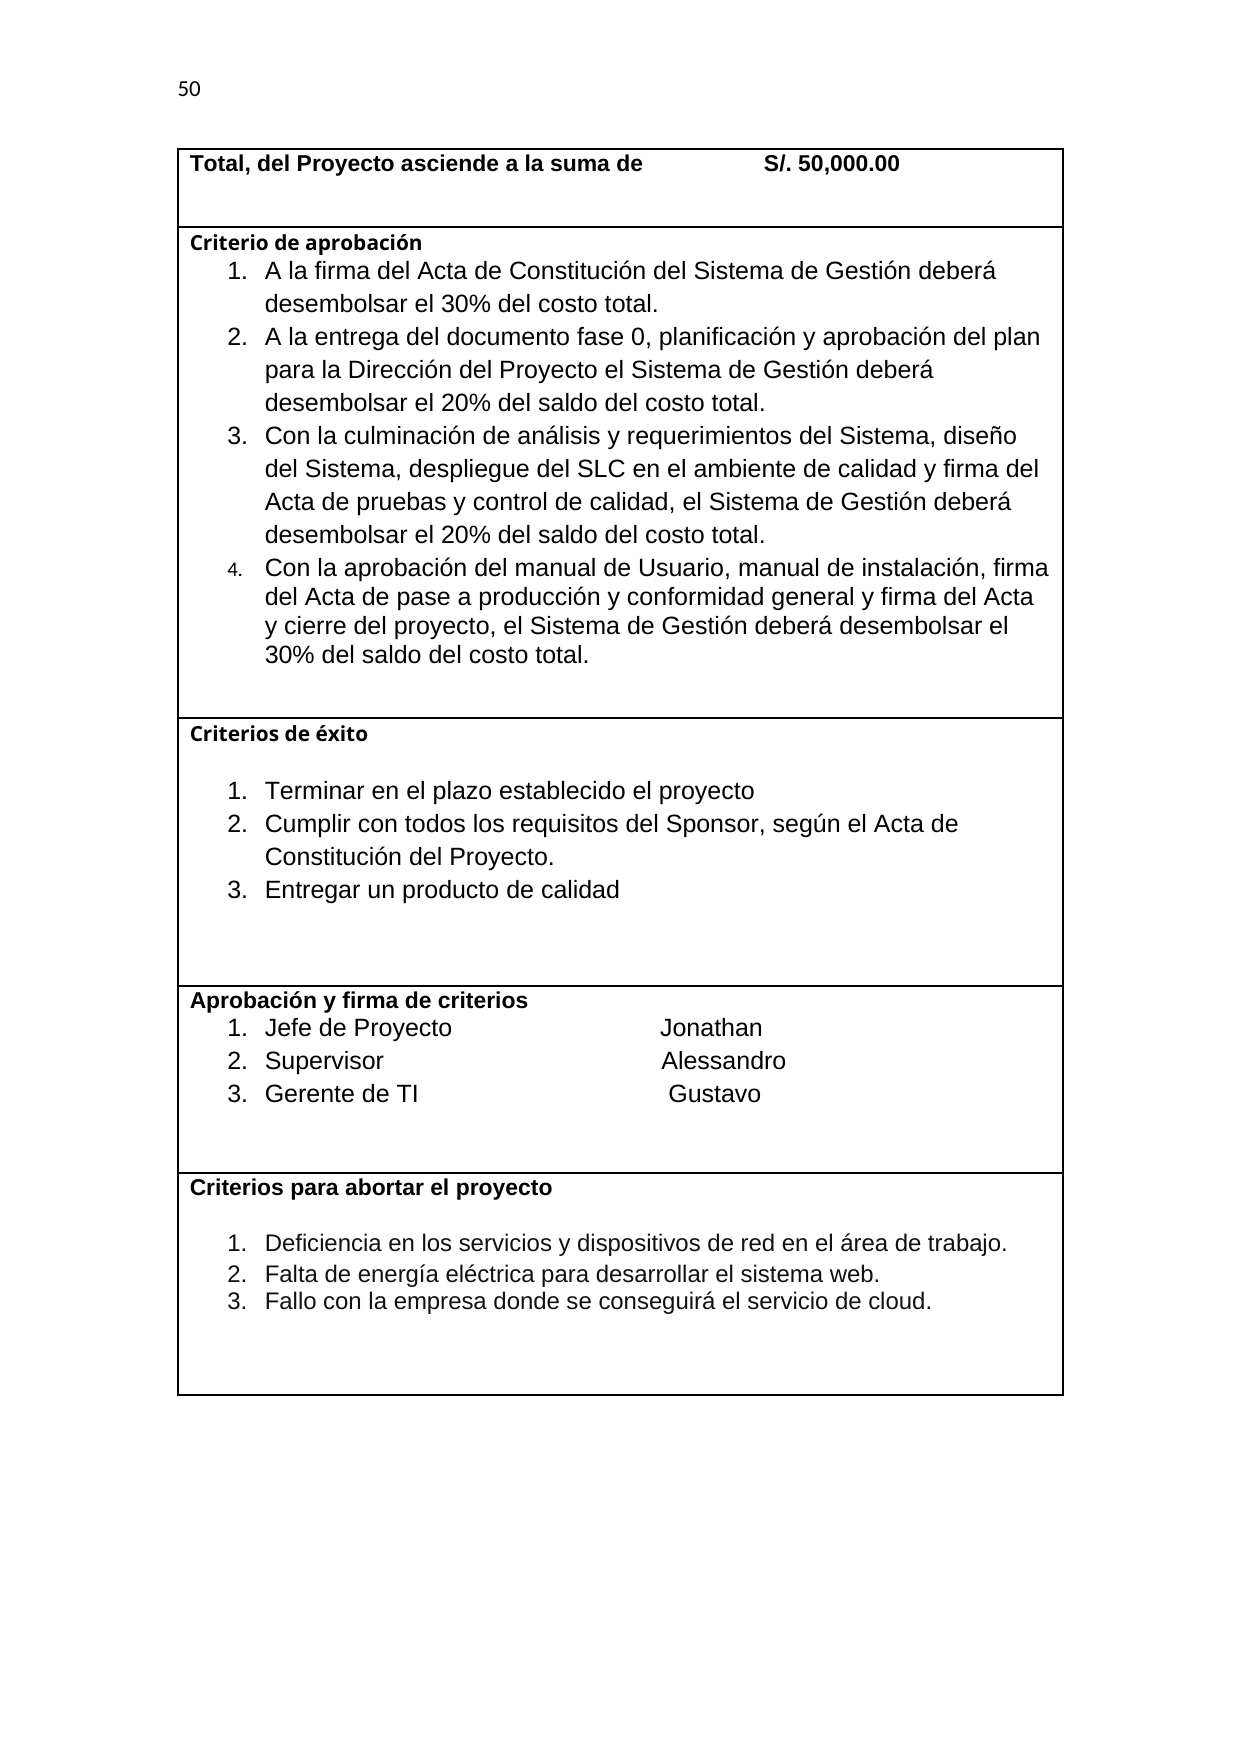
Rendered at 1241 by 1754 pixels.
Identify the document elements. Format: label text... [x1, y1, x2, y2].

table_header Total, del Proyecto asciende a la suma de S/. 50,000.00 [179, 150, 1062, 226]
table_cell Criterios de éxito Terminar en el plazo establecido el proyecto Cumplir con todos los requisitos del Sponsor, según el Acta de Constitución del Proyecto. Entregar un producto de calidad [179, 719, 1062, 985]
table_cell Criterio de aprobación A la firma del Acta de Constitución del Sistema de Gestión deberá desembolsar el 30% del costo total. A la entrega del documento fase 0, planificación y aprobación del plan para la Dirección del Proyecto el Sistema de Gestión deberá desembolsar el 20% del saldo del costo total. Con la culminación de análisis y requerimientos del Sistema, diseño del Sistema, despliegue del SLC en el ambiente de calidad y firma del Acta de pruebas y control de calidad, el Sistema de Gestión deberá desembolsar el 20% del saldo del costo total. Con la aprobación del manual de Usuario, manual de instalación, firma del Acta de pase a producción y conformidad general y firma del Acta y cierre del proyecto, el Sistema de Gestión deberá desembolsar el 30% del saldo del costo total. [179, 228, 1062, 717]
table_cell Aprobación y firma de criterios Jefe de Proyecto Jonathan Supervisor Alessandro Gerente de TI Gustavo [179, 987, 1062, 1172]
table_cell Criterios para abortar el proyecto Deficiencia en los servicios y dispositivos de red en el área de trabajo. Falta de energía eléctrica para desarrollar el sistema web. Fallo con la empresa donde se conseguirá el servicio de cloud. [179, 1174, 1062, 1394]
